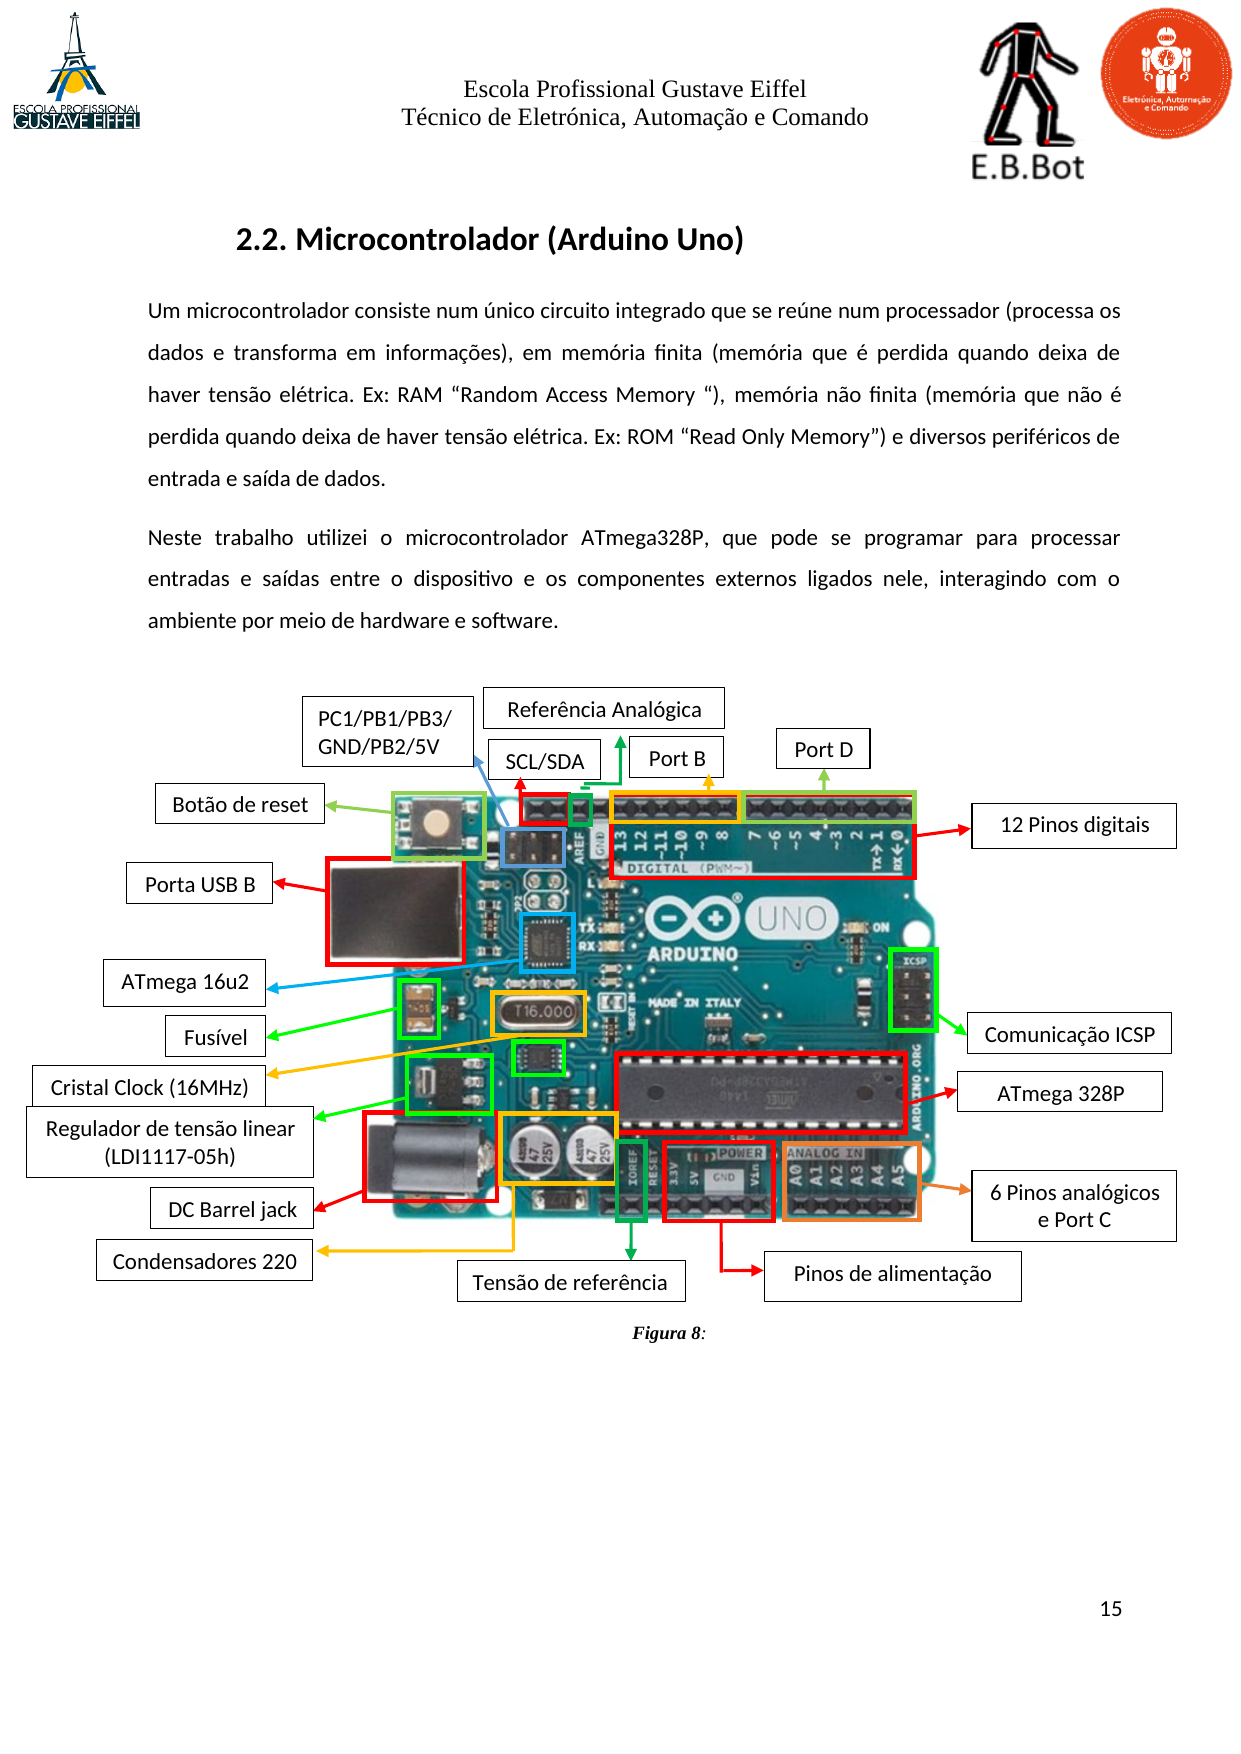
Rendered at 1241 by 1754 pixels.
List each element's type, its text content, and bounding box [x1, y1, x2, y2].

picture [893, 952, 934, 1028]
picture [495, 995, 583, 1033]
picture [1092, 0, 1240, 148]
text Um microcontrolador consiste num único circuito integrado que se reúne num processador (processa os dados e transforma em informações), em memória finita (memória que é perdida quando deixa de haver tensão elétrica. Ex: RAM “Random Access Memory “), memória não finita (memória que não é perdida quando deixa de haver tensão elétrica. Ex: ROM “Read Only Memory”) e diversos periféricos de entrada e saída de dados. [148, 296, 1122, 492]
picture [425, 1045, 471, 1053]
picture [524, 917, 570, 968]
picture [573, 798, 589, 822]
picture [367, 1115, 495, 1199]
picture [619, 1056, 903, 1130]
picture [667, 1144, 771, 1219]
picture [614, 824, 912, 876]
picture [316, 1110, 362, 1206]
picture [409, 1058, 490, 1110]
picture [614, 797, 737, 820]
picture [503, 1116, 614, 1181]
picture [395, 795, 482, 856]
subtitle Microcontrolador (Arduino Uno) [236, 218, 1122, 259]
picture [971, 16, 1085, 183]
picture [619, 1144, 643, 1218]
picture [402, 983, 437, 1036]
picture [711, 782, 822, 790]
picture [505, 831, 562, 864]
picture [316, 1186, 511, 1242]
text Neste trabalho utilizei o microcontrolador ATmega328P, que pode se programar para processar entradas e saídas entre o dispositivo e os componentes externos ligados nele, interagindo com o ambiente por meio de hardware e software. [148, 523, 1122, 634]
picture [516, 1044, 562, 1073]
picture [316, 1056, 405, 1115]
picture [316, 782, 954, 1111]
picture [2, 0, 150, 142]
picture [746, 797, 912, 820]
picture [619, 1094, 954, 1242]
picture [316, 891, 433, 981]
picture [316, 807, 391, 888]
picture [787, 1146, 917, 1218]
picture [364, 1100, 405, 1110]
picture [523, 797, 567, 821]
picture [515, 1186, 629, 1242]
picture [330, 861, 462, 962]
picture [826, 782, 954, 834]
